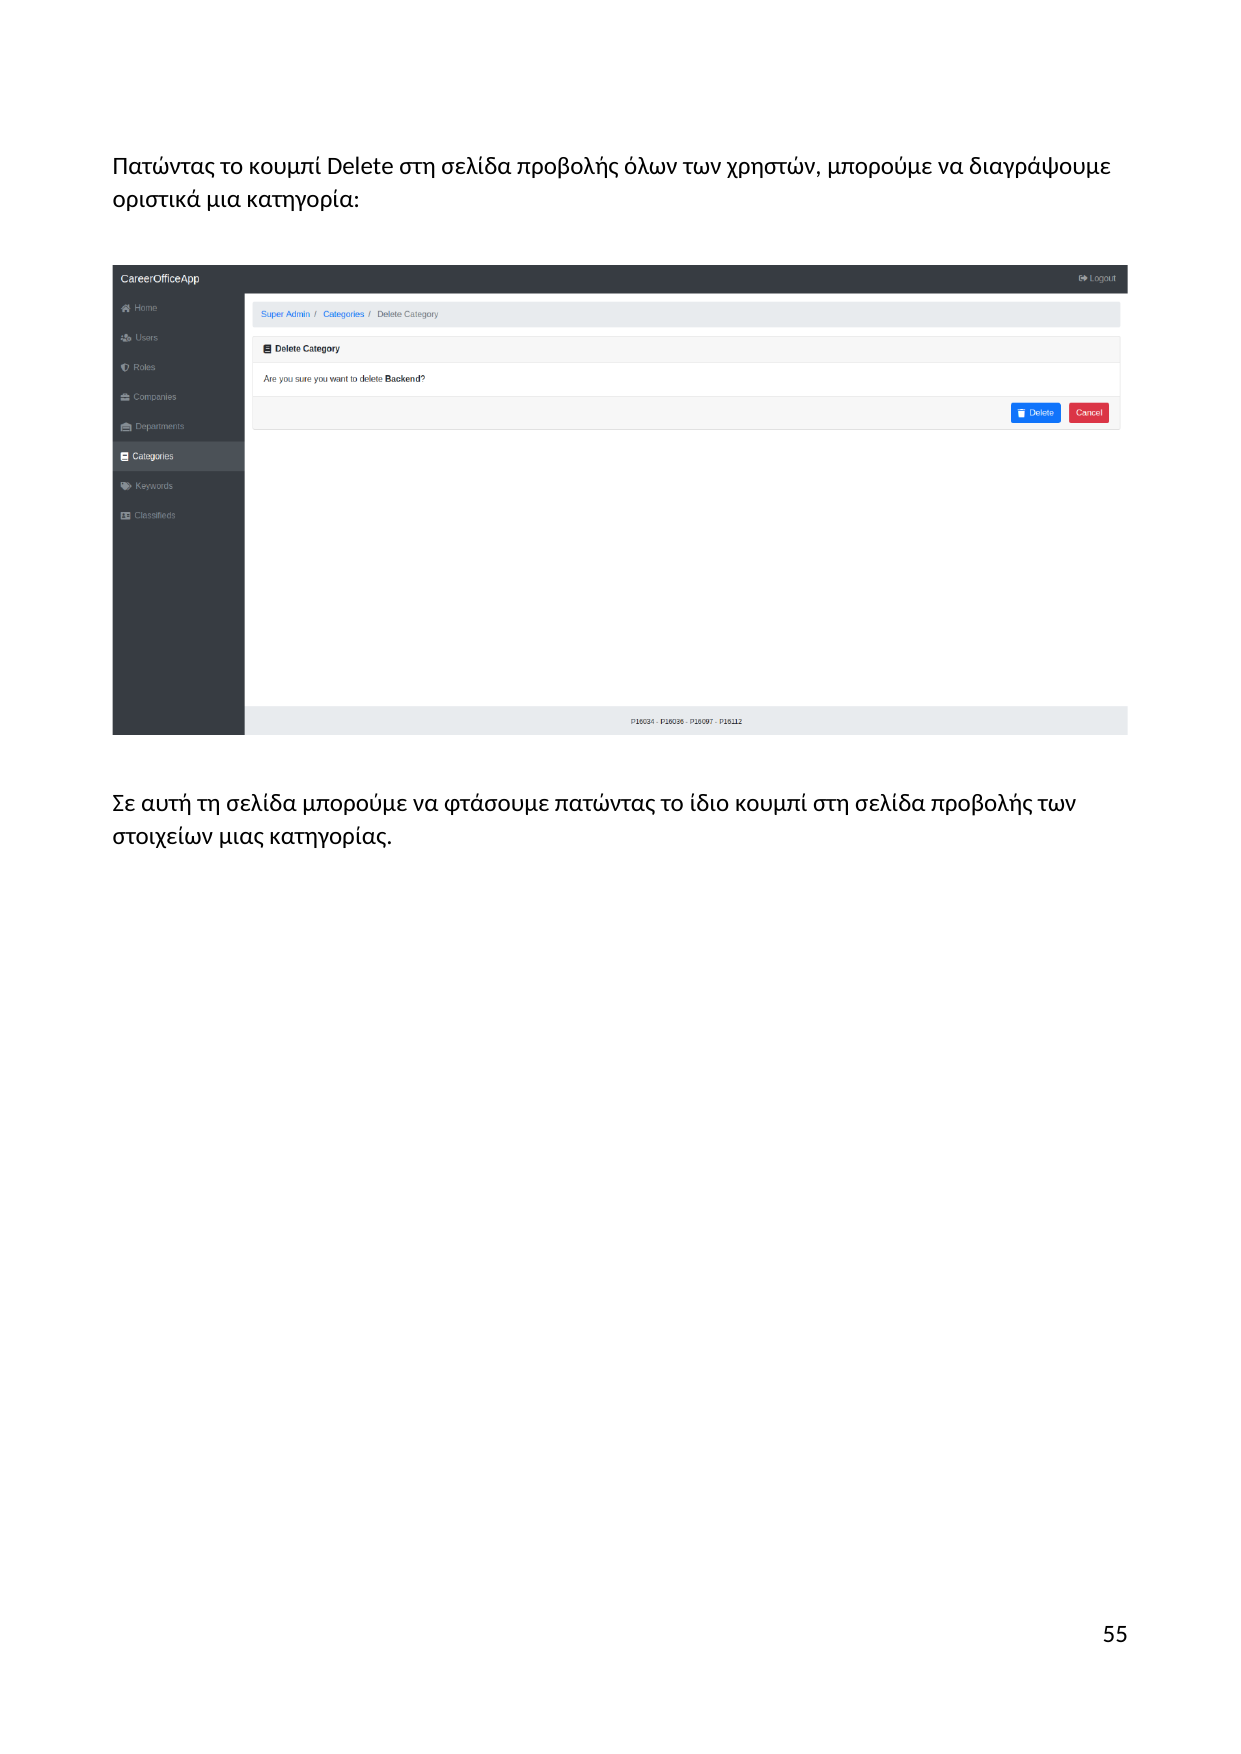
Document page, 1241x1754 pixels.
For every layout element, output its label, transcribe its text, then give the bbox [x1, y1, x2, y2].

text Πατώντας το κουμπί Delete στη σελίδα προβολής όλων των χρηστών, μπορούμε να διαγράψουμε οριστικά μια κατηγορία: [112, 150, 1128, 213]
text Σε αυτή τη σελίδα μπορούμε να φτάσουμε πατώντας το ίδιο κουμπί στη σελίδα προβολής των στοιχείων μιας κατηγορίας. [112, 787, 1128, 850]
picture [112, 265, 1128, 735]
